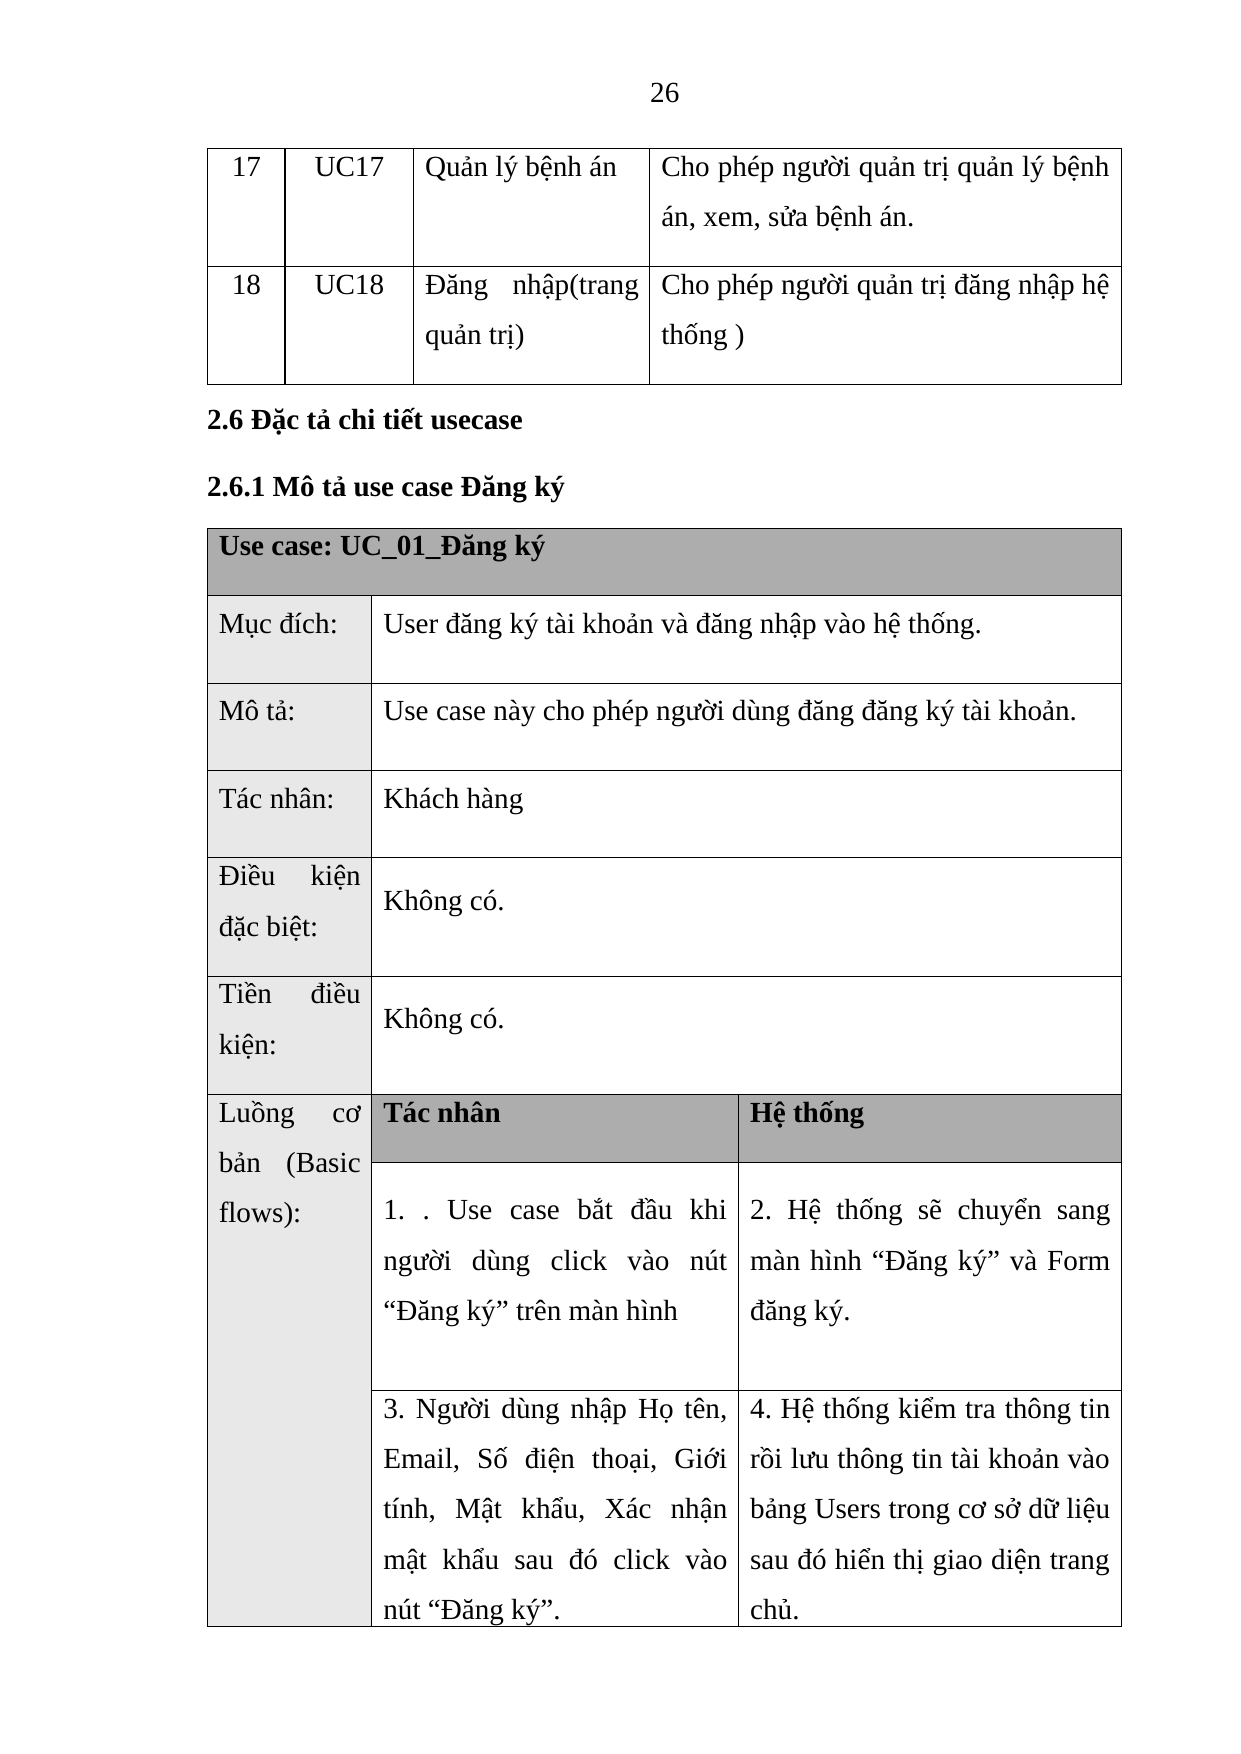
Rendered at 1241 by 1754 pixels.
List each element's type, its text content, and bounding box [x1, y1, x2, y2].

table_cell Điều kiện đặc biệt: [208, 858, 371, 976]
table_cell Hệ thống [739, 1095, 1121, 1162]
table_cell 2. Hệ thống sẽ chuyển sang màn hình “Đăng ký” và Form đăng ký. [739, 1163, 1121, 1390]
table_cell Tiền điều kiện: [208, 977, 371, 1094]
table_cell Cho phép người quản trị quản lý bệnh án, xem, sửa bệnh án. [650, 149, 1121, 266]
table_header Use case: UC_01_Đăng ký [208, 529, 1121, 595]
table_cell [739, 1391, 1121, 1626]
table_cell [372, 1391, 738, 1626]
table_cell Mục đích: [208, 596, 371, 683]
table_cell Quản lý bệnh án [414, 149, 649, 266]
table_cell Khách hàng [372, 771, 1121, 857]
table_cell 18 [208, 267, 284, 384]
table_cell Tác nhân [372, 1095, 738, 1162]
table_cell 17 [208, 149, 284, 266]
table_cell Mô tả: [208, 684, 371, 770]
subtitle 2.6.1 Mô tả use case Đăng ký [207, 469, 1122, 502]
subtitle 2.6 Đặc tả chi tiết usecase [207, 402, 1122, 435]
table_cell Use case này cho phép người dùng đăng đăng ký tài khoản. [372, 684, 1121, 770]
table_cell Đăng nhập(trang quản trị) [414, 267, 649, 384]
table_cell Cho phép người quản trị đăng nhập hệ thống ) [650, 267, 1121, 384]
table_cell Không có. [372, 858, 1121, 976]
table_cell UC18 [286, 267, 413, 384]
table_cell Không có. [372, 977, 1121, 1094]
table_cell User đăng ký tài khoản và đăng nhập vào hệ thống. [372, 596, 1121, 683]
table_cell UC17 [286, 149, 413, 266]
table_cell 1. . Use case bắt đầu khi người dùng click vào nút “Đăng ký” trên màn hình [372, 1163, 738, 1390]
table_cell Luồng cơ bản (Basic flows): [208, 1095, 371, 1626]
table_cell Tác nhân: [208, 771, 371, 857]
